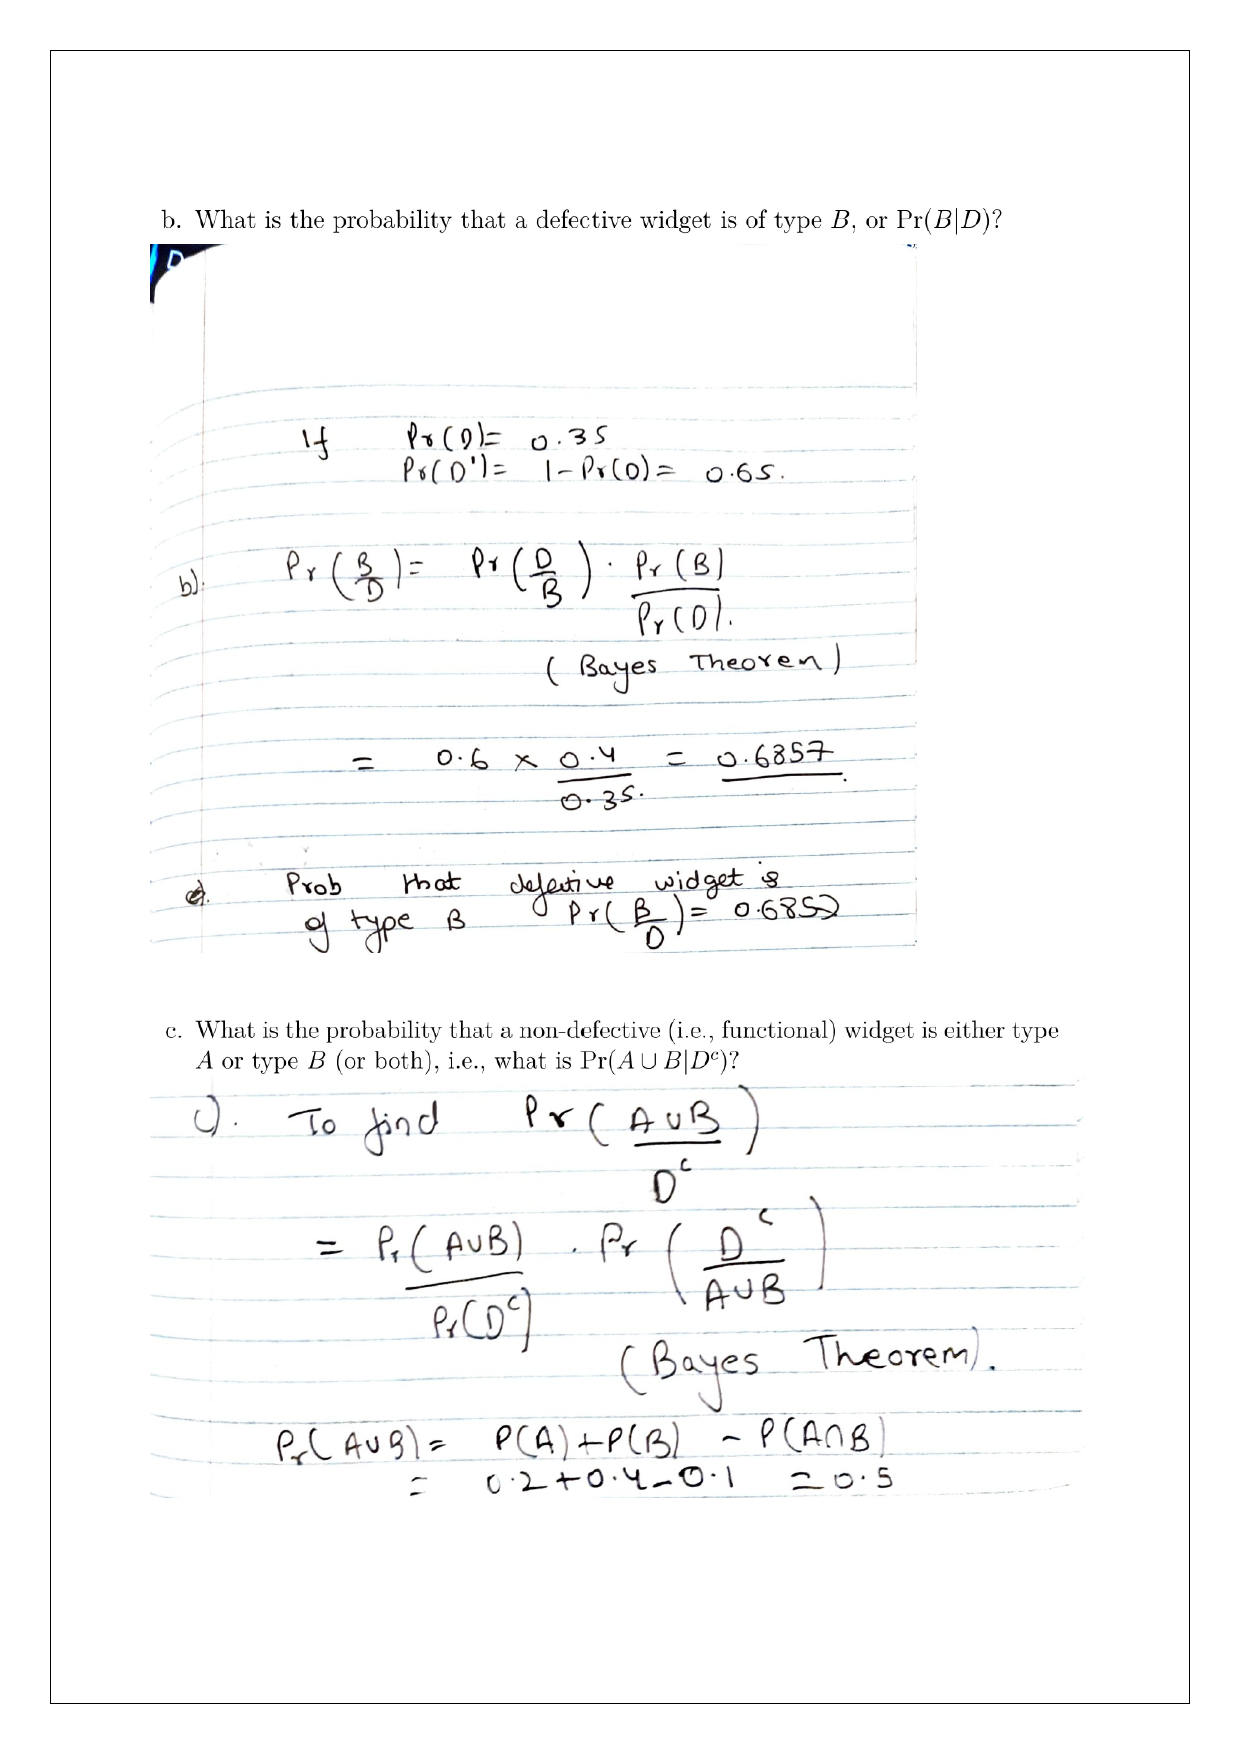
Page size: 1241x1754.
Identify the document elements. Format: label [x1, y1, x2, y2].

picture [150, 244, 917, 953]
picture [150, 1018, 1091, 1075]
picture [150, 196, 1091, 242]
picture [150, 1076, 1085, 1498]
